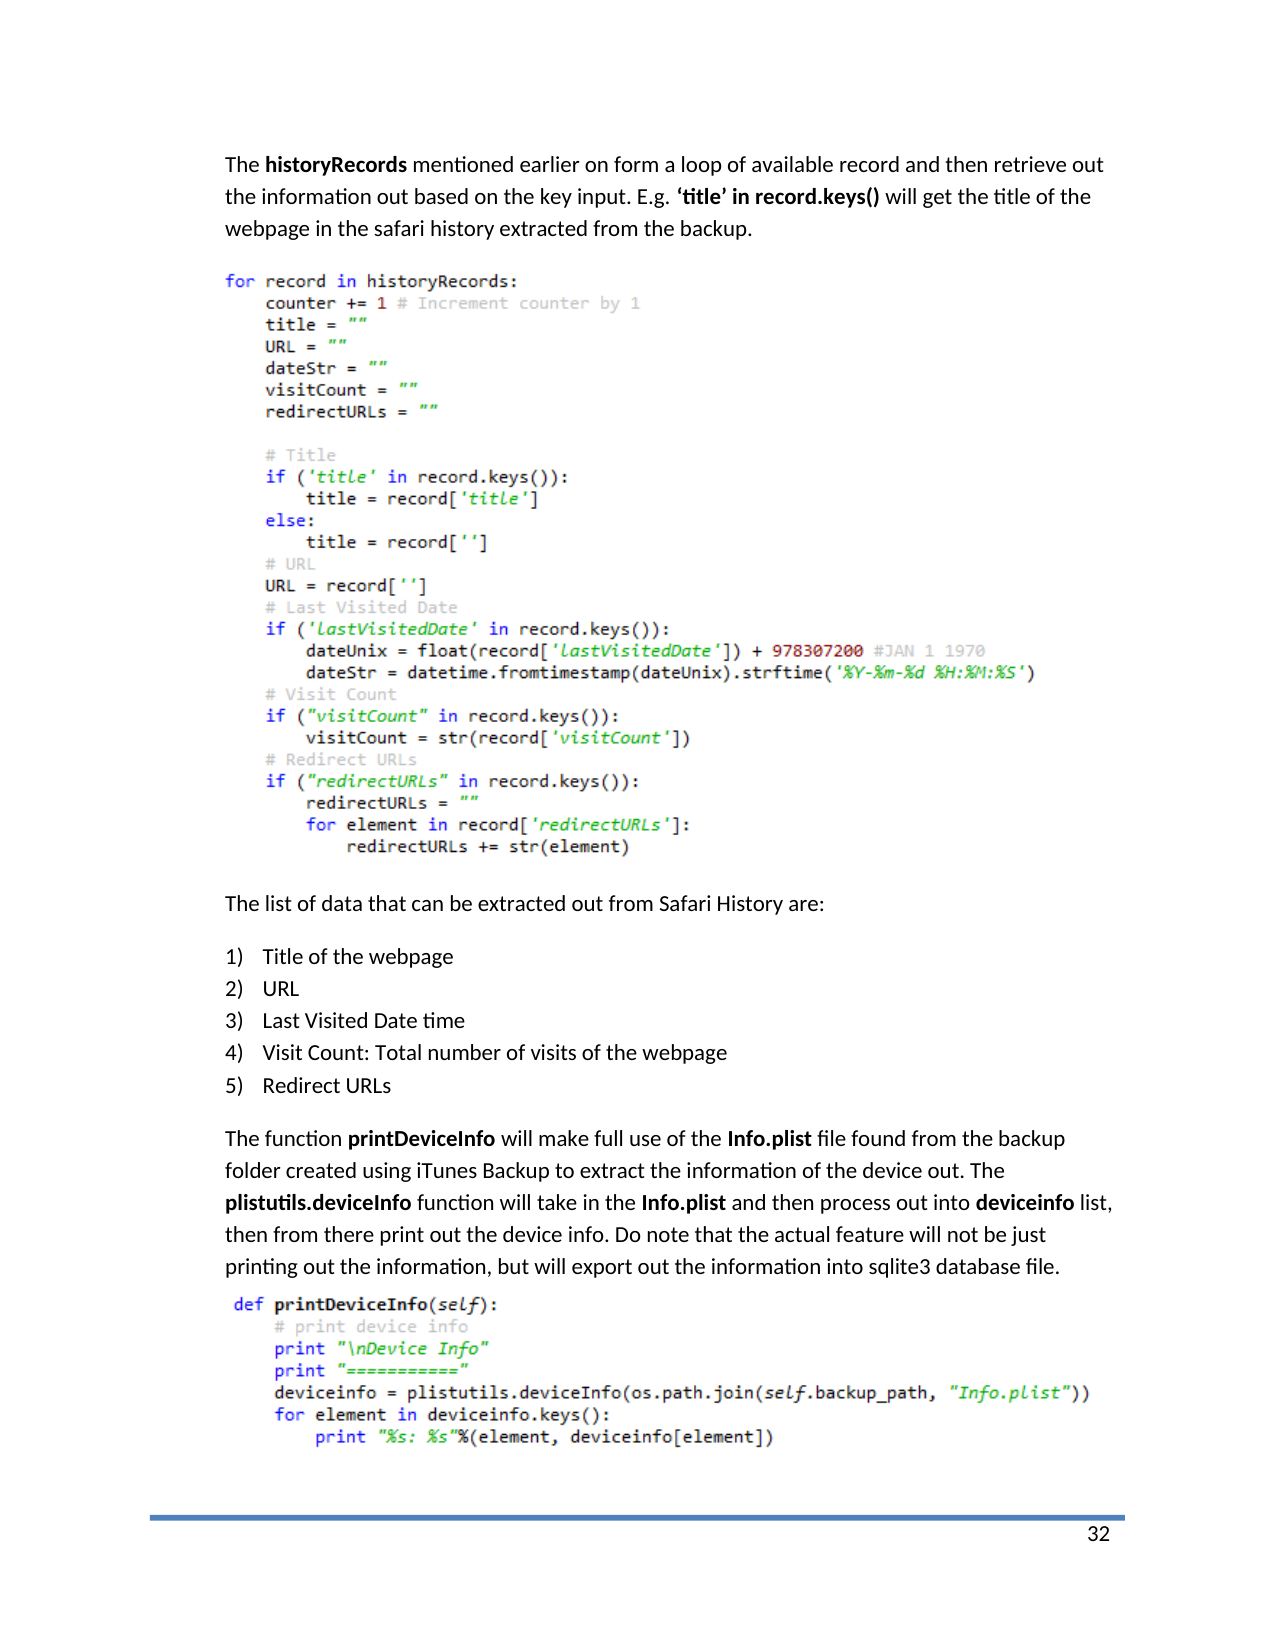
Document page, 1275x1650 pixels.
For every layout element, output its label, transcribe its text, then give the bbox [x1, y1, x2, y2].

list URL [225, 974, 1125, 1002]
list Last Visited Date time [225, 1006, 1125, 1034]
text The historyRecords mentioned earlier on form a loop of available record and then retrieve out the information out based on the key input. E.g. ‘title’ in record.keys() will get the title of the webpage in the safari history extracted from the backup. [225, 150, 1125, 242]
list Title of the webpage [225, 942, 1125, 970]
picture [225, 1284, 1110, 1459]
list Redirect URLs [225, 1071, 1125, 1099]
list Visit Count: Total number of visits of the webpage [225, 1038, 1125, 1067]
text The list of data that can be extracted out from Safari History are: [225, 889, 1125, 917]
picture [225, 267, 1055, 864]
